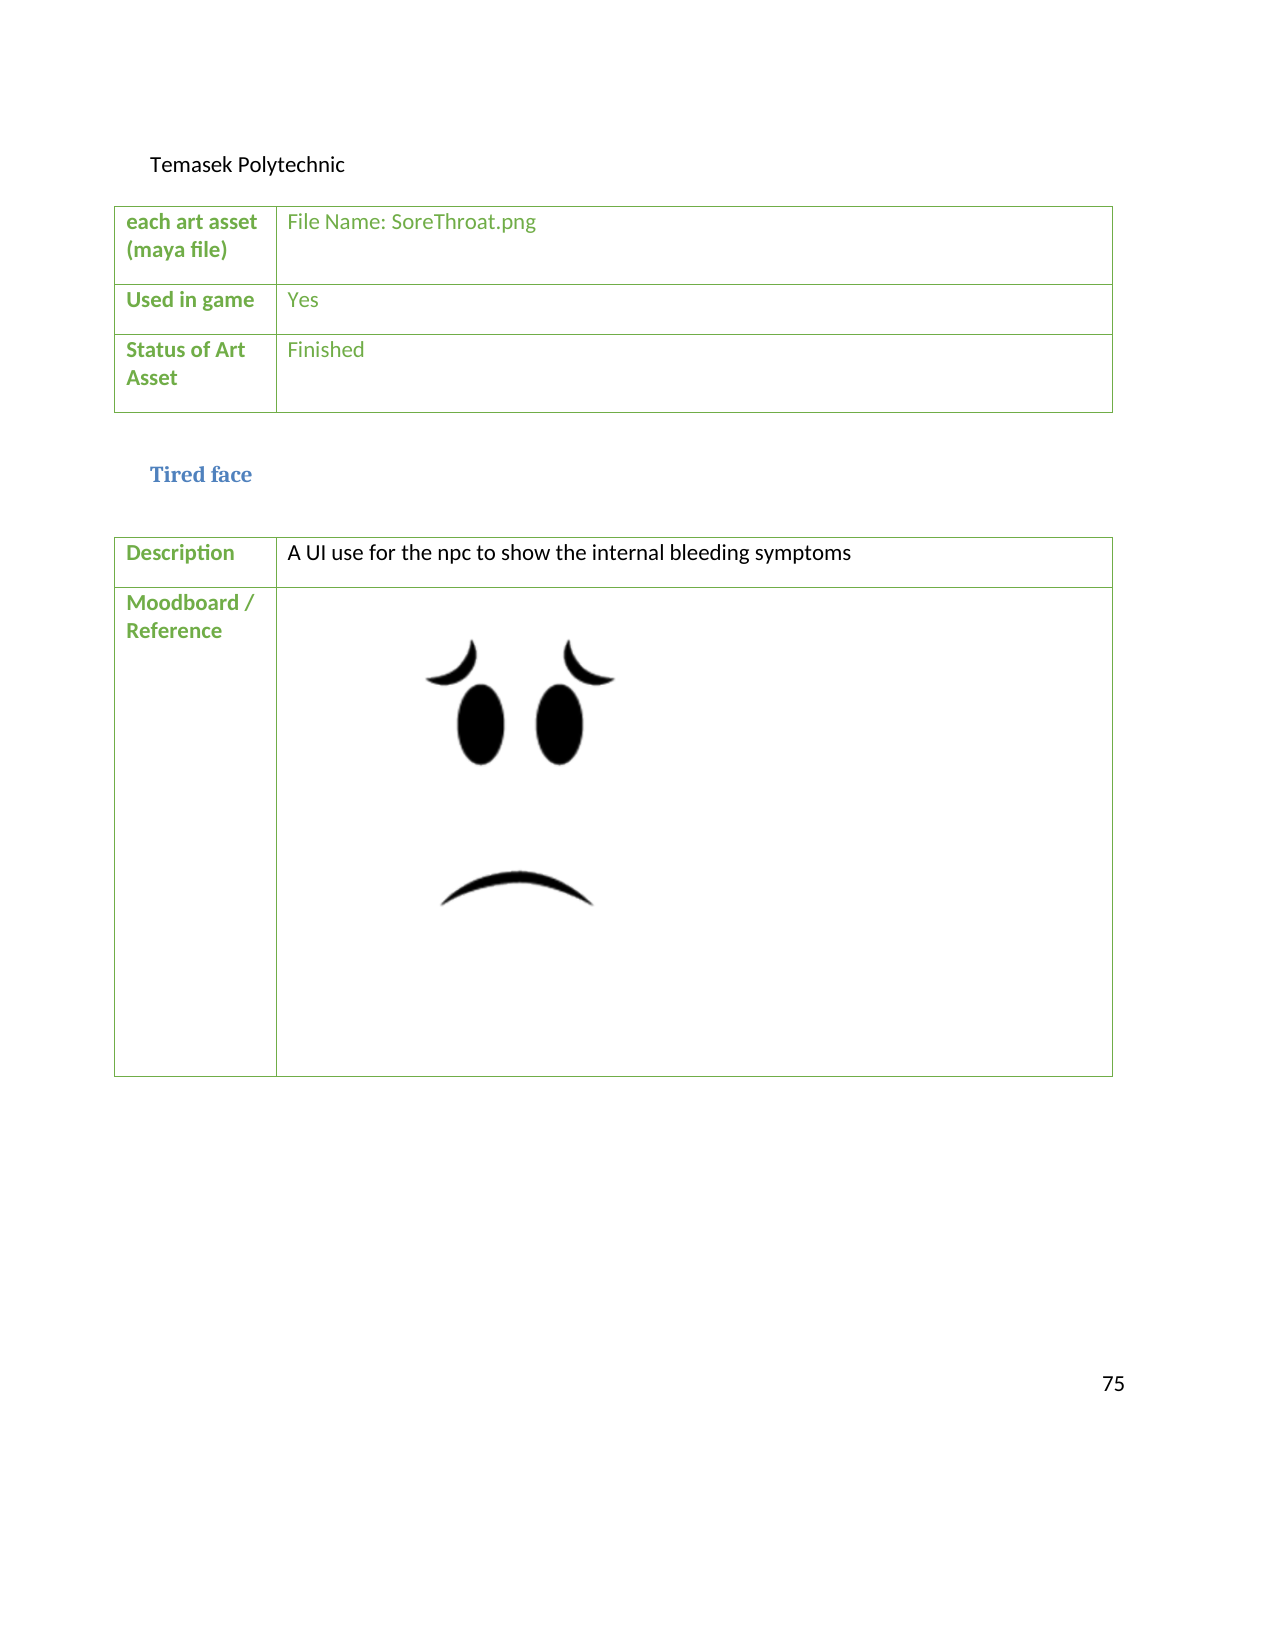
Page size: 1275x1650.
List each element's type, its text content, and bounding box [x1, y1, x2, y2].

table_cell Yes [277, 285, 1112, 334]
table_header A UI use for the npc to show the internal bleeding symptoms [277, 538, 1112, 587]
table_cell Moodboard / Reference [115, 588, 276, 1076]
subtitle Tired face [150, 462, 1125, 488]
picture [287, 587, 755, 1055]
table_cell Used in game [115, 285, 276, 334]
table_header Description [115, 538, 276, 587]
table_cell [115, 207, 276, 284]
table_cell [277, 207, 1112, 284]
table_cell Finished [277, 335, 1112, 412]
table_cell [277, 588, 1112, 1076]
table_cell Status of Art Asset [115, 335, 276, 412]
